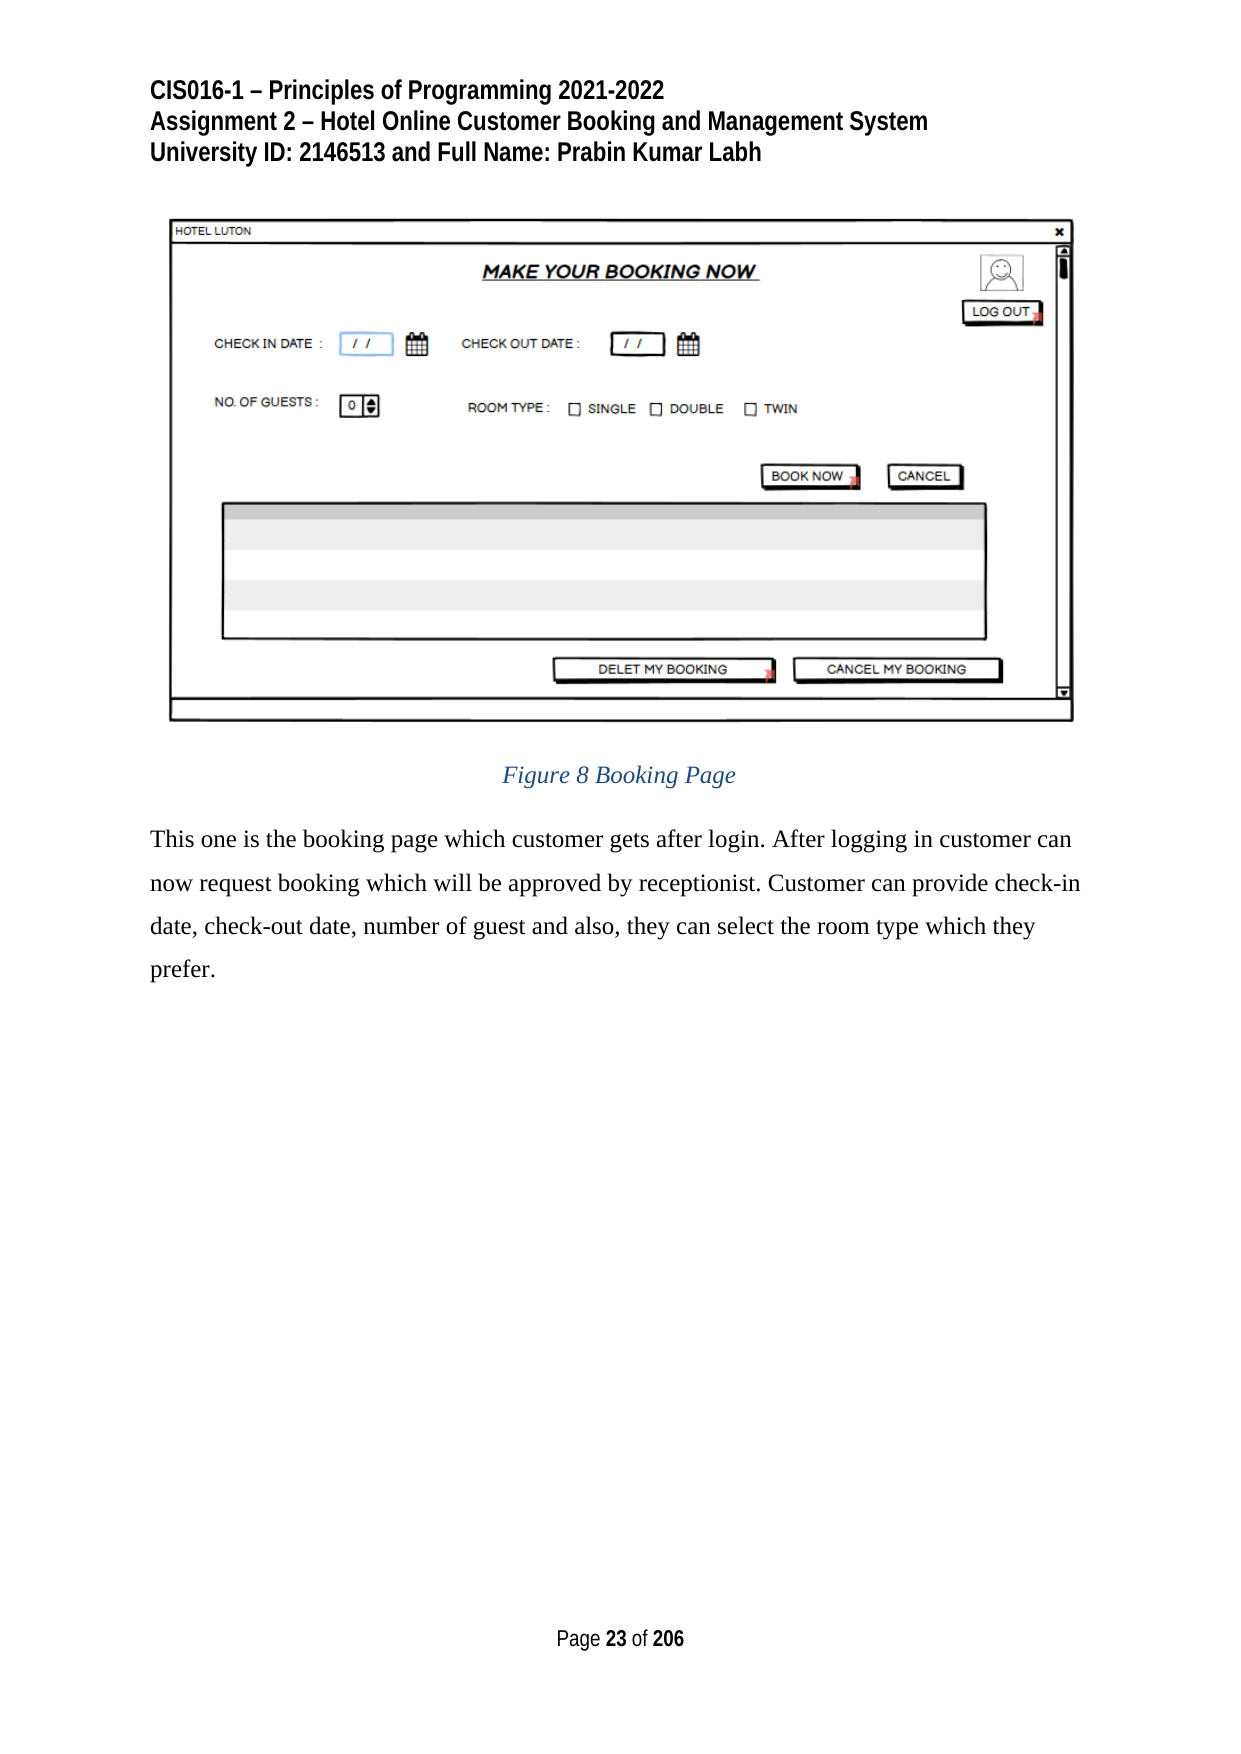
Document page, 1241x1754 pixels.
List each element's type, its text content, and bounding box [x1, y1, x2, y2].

text This one is the booking page which customer gets after login. After logging in customer can now request booking which will be approved by receptionist. Customer can provide check-in date, check-out date, number of guest and also, they can select the room type which they prefer. [150, 824, 1090, 983]
text Figure 8 Booking Page [150, 761, 1090, 789]
picture [150, 195, 1091, 747]
